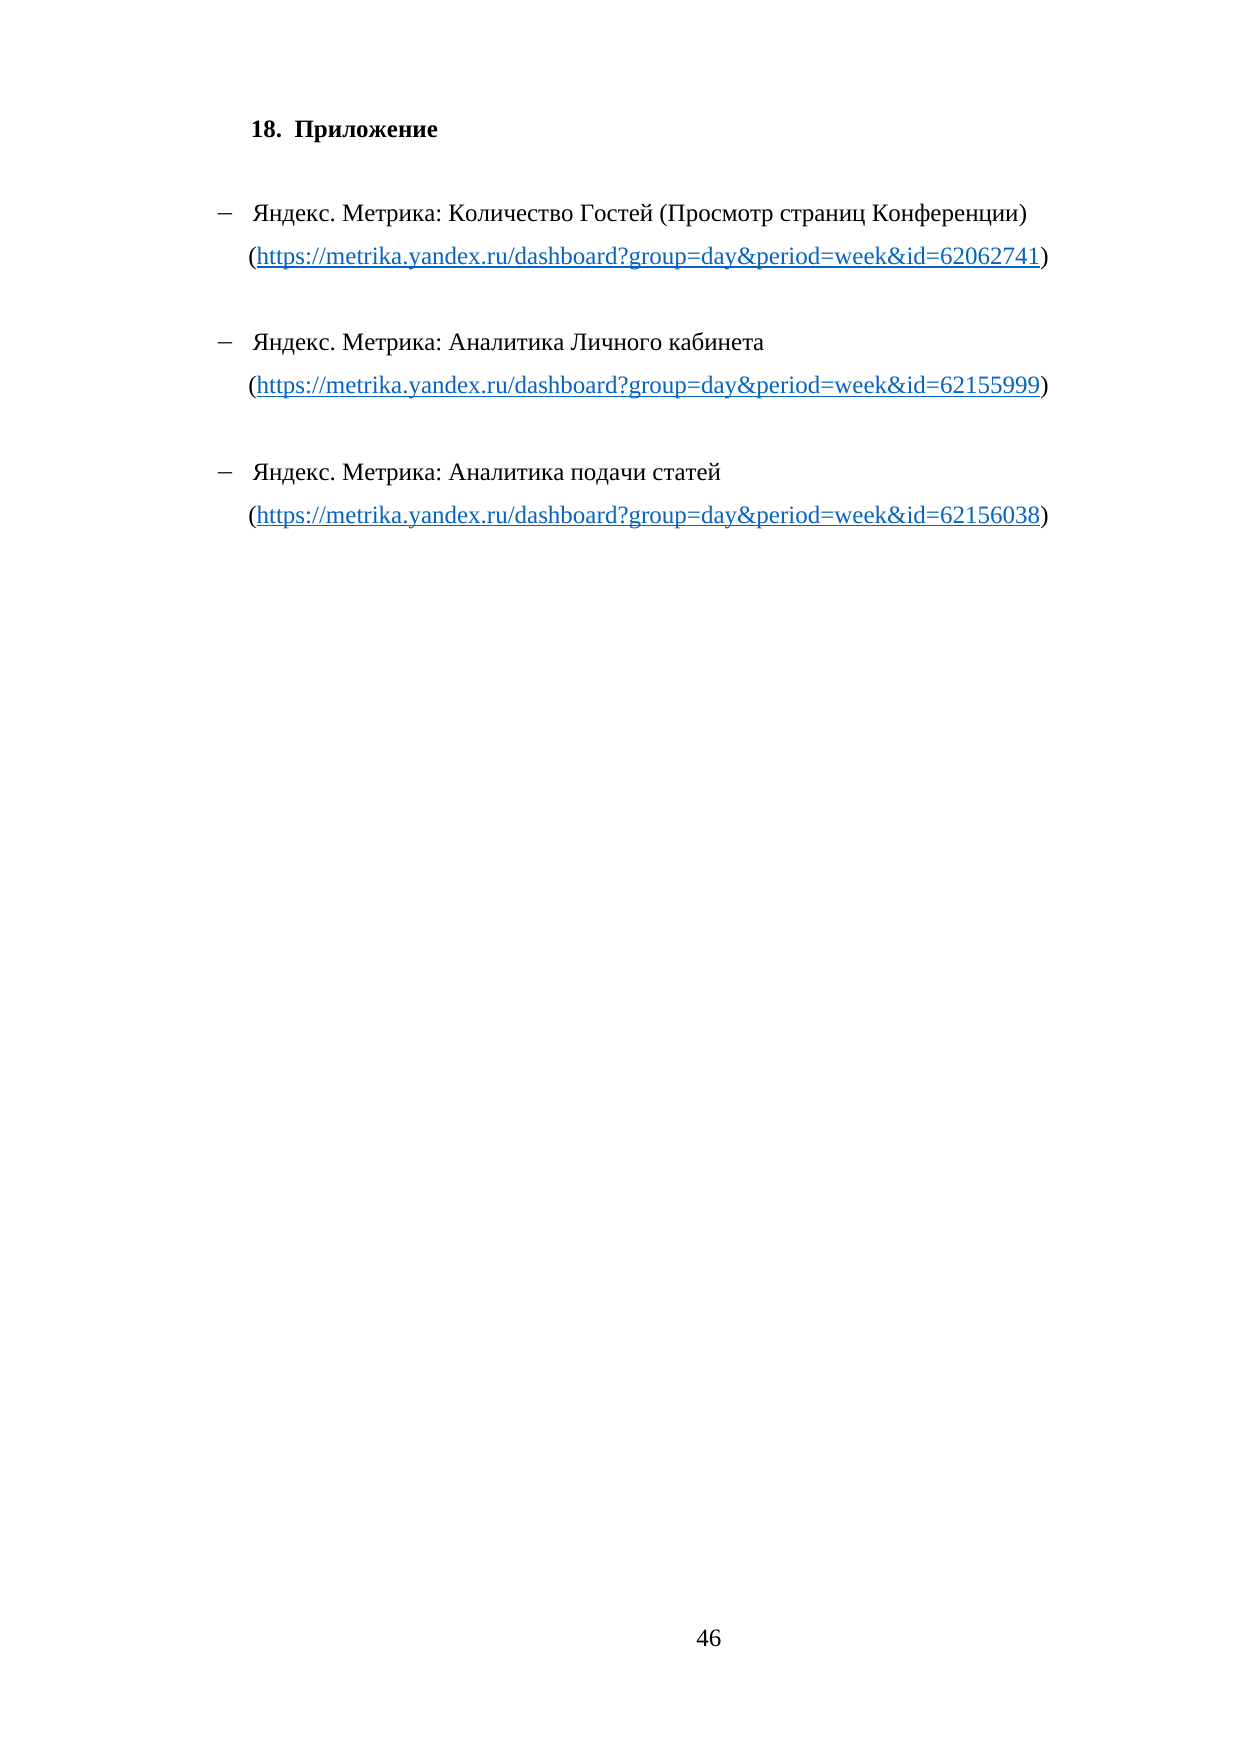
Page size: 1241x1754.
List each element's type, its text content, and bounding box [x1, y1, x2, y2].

list Яндекс. Метрика: Количество Гостей (Просмотр страниц Конференции) [215, 198, 1181, 227]
text (https://metrika.yandex.ru/dashboard?group=day&period=week&id=62155999) [177, 371, 1181, 399]
list Яндекс. Метрика: Аналитика Личного кабинета [215, 327, 1181, 356]
list Яндекс. Метрика: Аналитика подачи статей [215, 457, 1181, 486]
text (https://metrika.yandex.ru/dashboard?group=day&period=week&id=62062741) [177, 241, 1181, 270]
subtitle Приложение [251, 114, 1181, 142]
text (https://metrika.yandex.ru/dashboard?group=day&period=week&id=62156038) [177, 500, 1181, 529]
